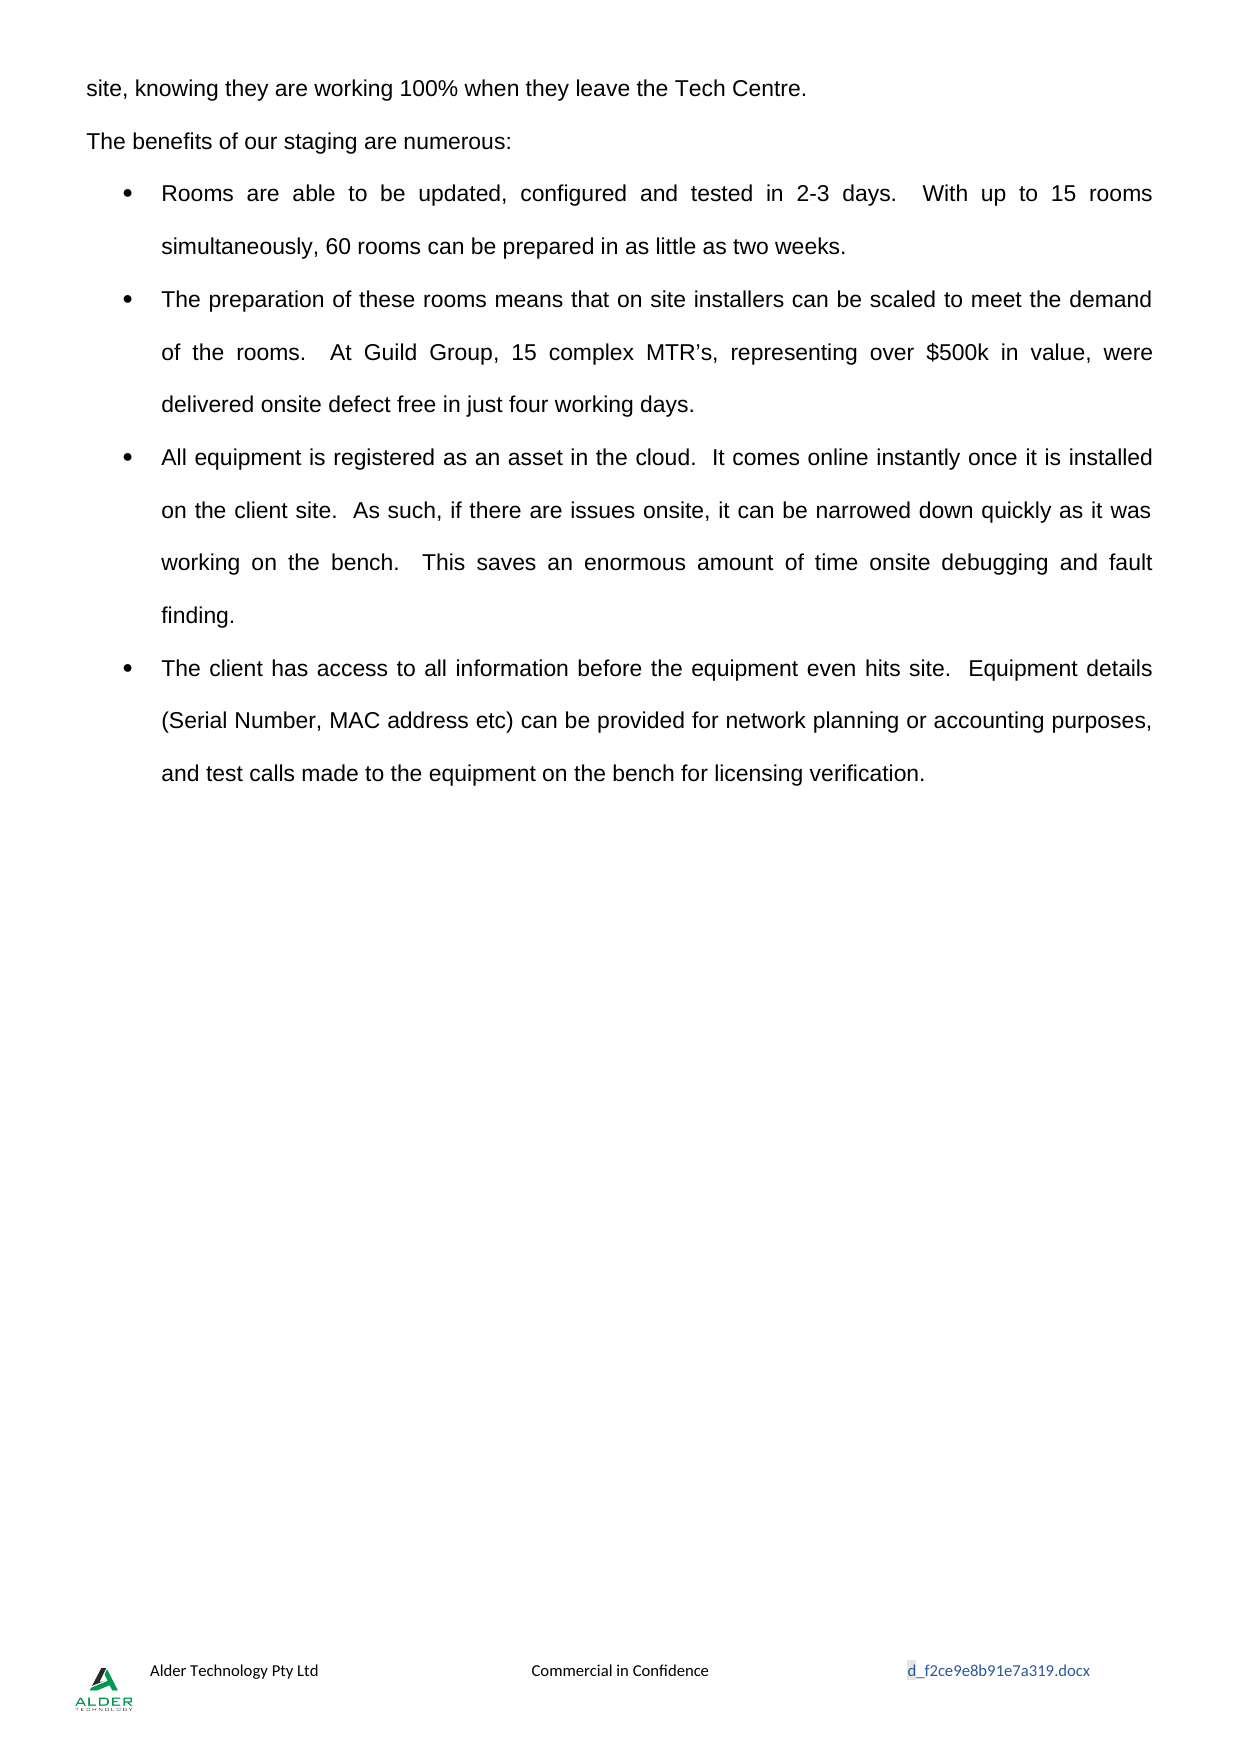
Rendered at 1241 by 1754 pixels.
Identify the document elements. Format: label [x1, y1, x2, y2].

picture [75, 1668, 134, 1712]
table_header [75, 75, 1165, 813]
